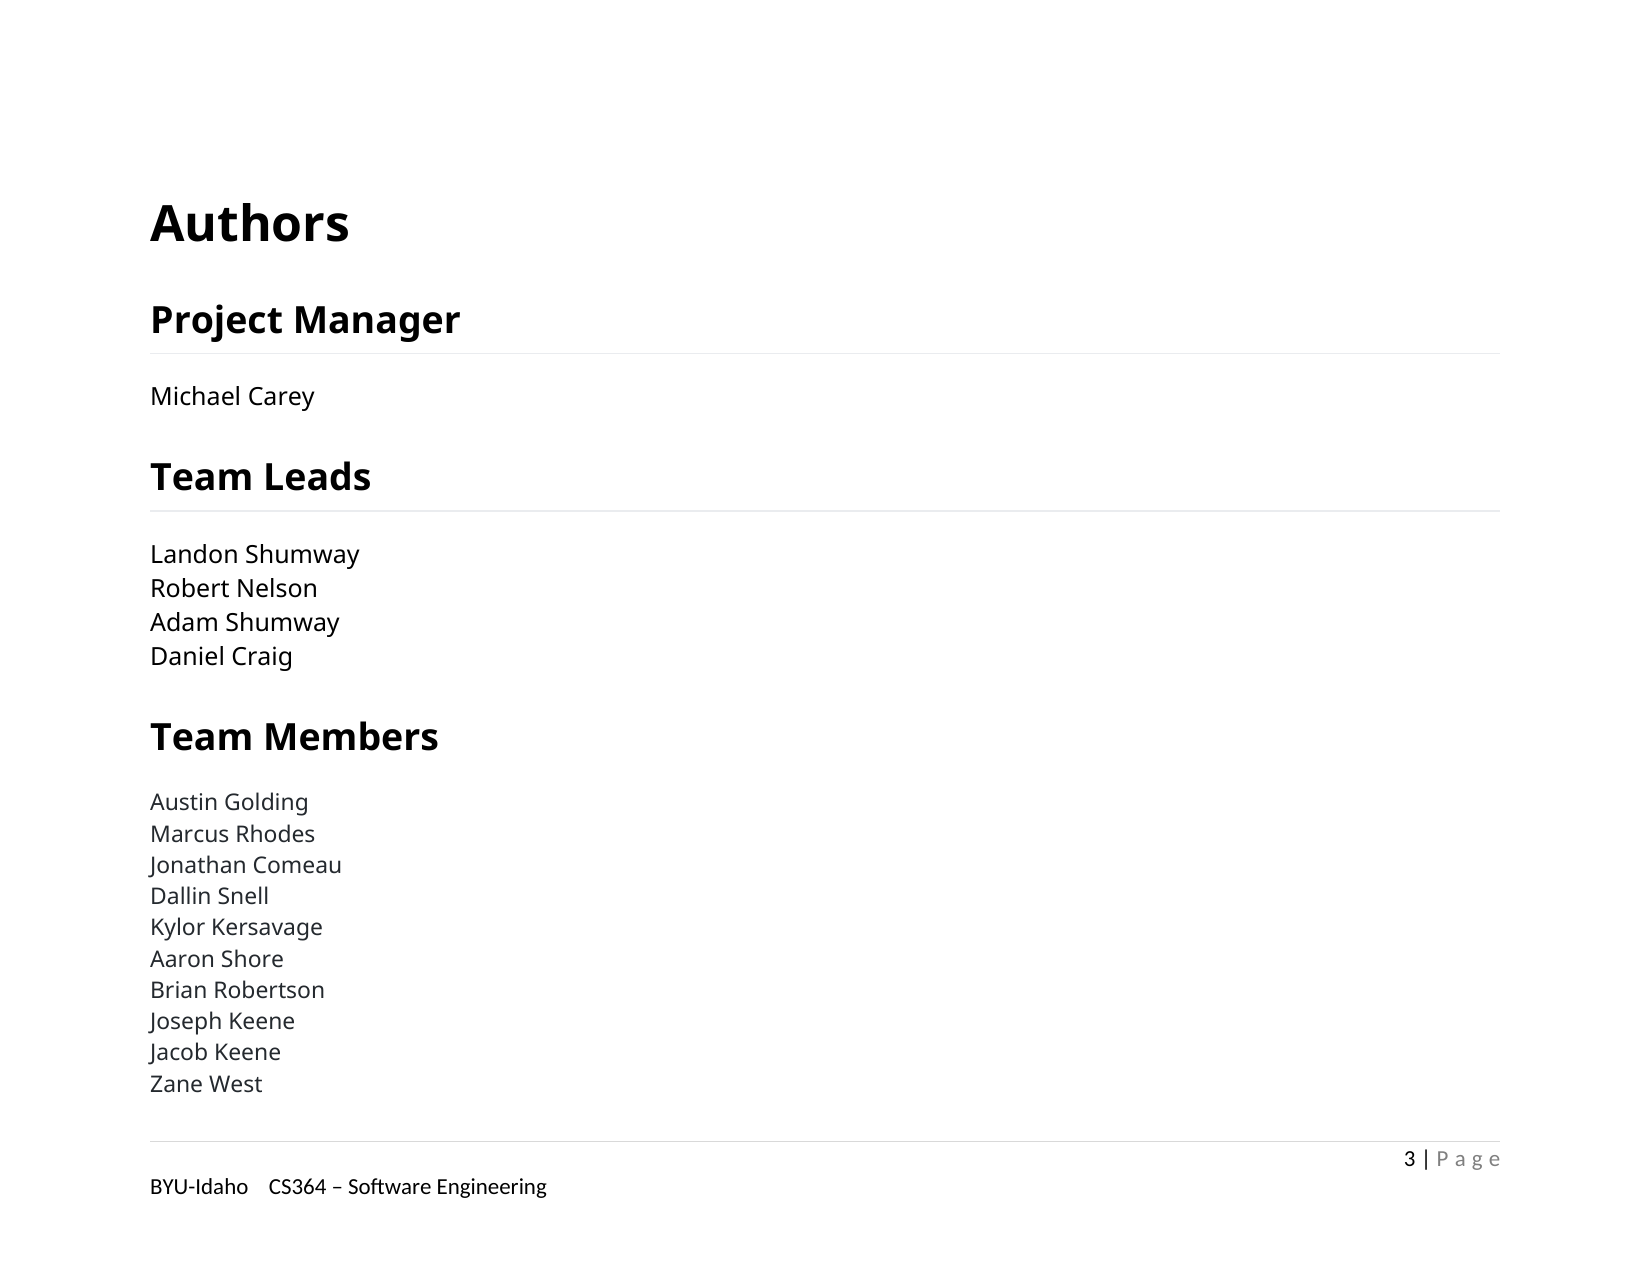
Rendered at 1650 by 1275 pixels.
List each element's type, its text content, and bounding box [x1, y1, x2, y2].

subtitle Team Members [150, 710, 1500, 761]
text Michael Carey [150, 379, 1500, 413]
subtitle Team Leads [150, 451, 1500, 510]
subtitle Project Manager [150, 293, 1500, 353]
subtitle Authors [150, 187, 1500, 256]
text Landon Shumway Robert Nelson Adam Shumway Daniel Craig [150, 537, 1500, 673]
